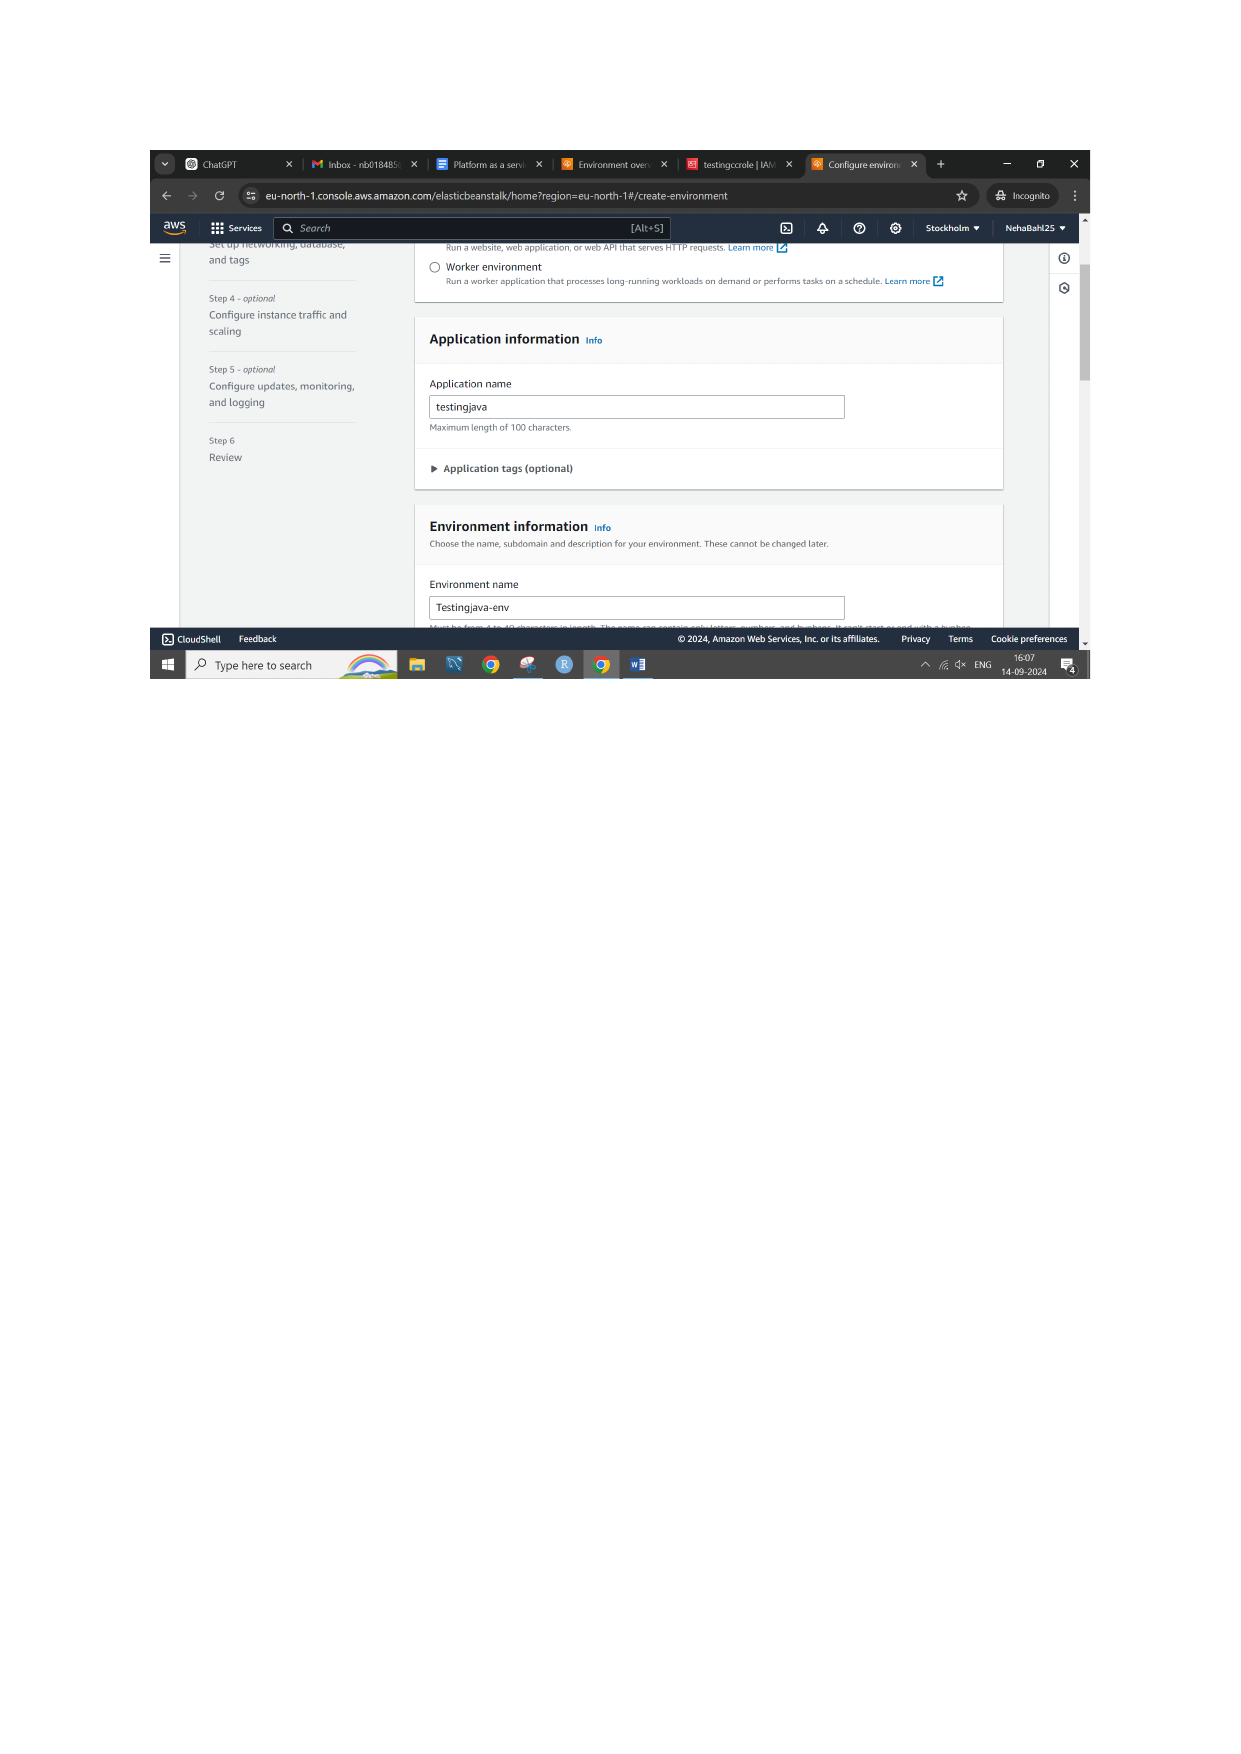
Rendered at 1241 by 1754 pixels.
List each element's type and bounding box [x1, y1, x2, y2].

picture [150, 150, 1091, 679]
